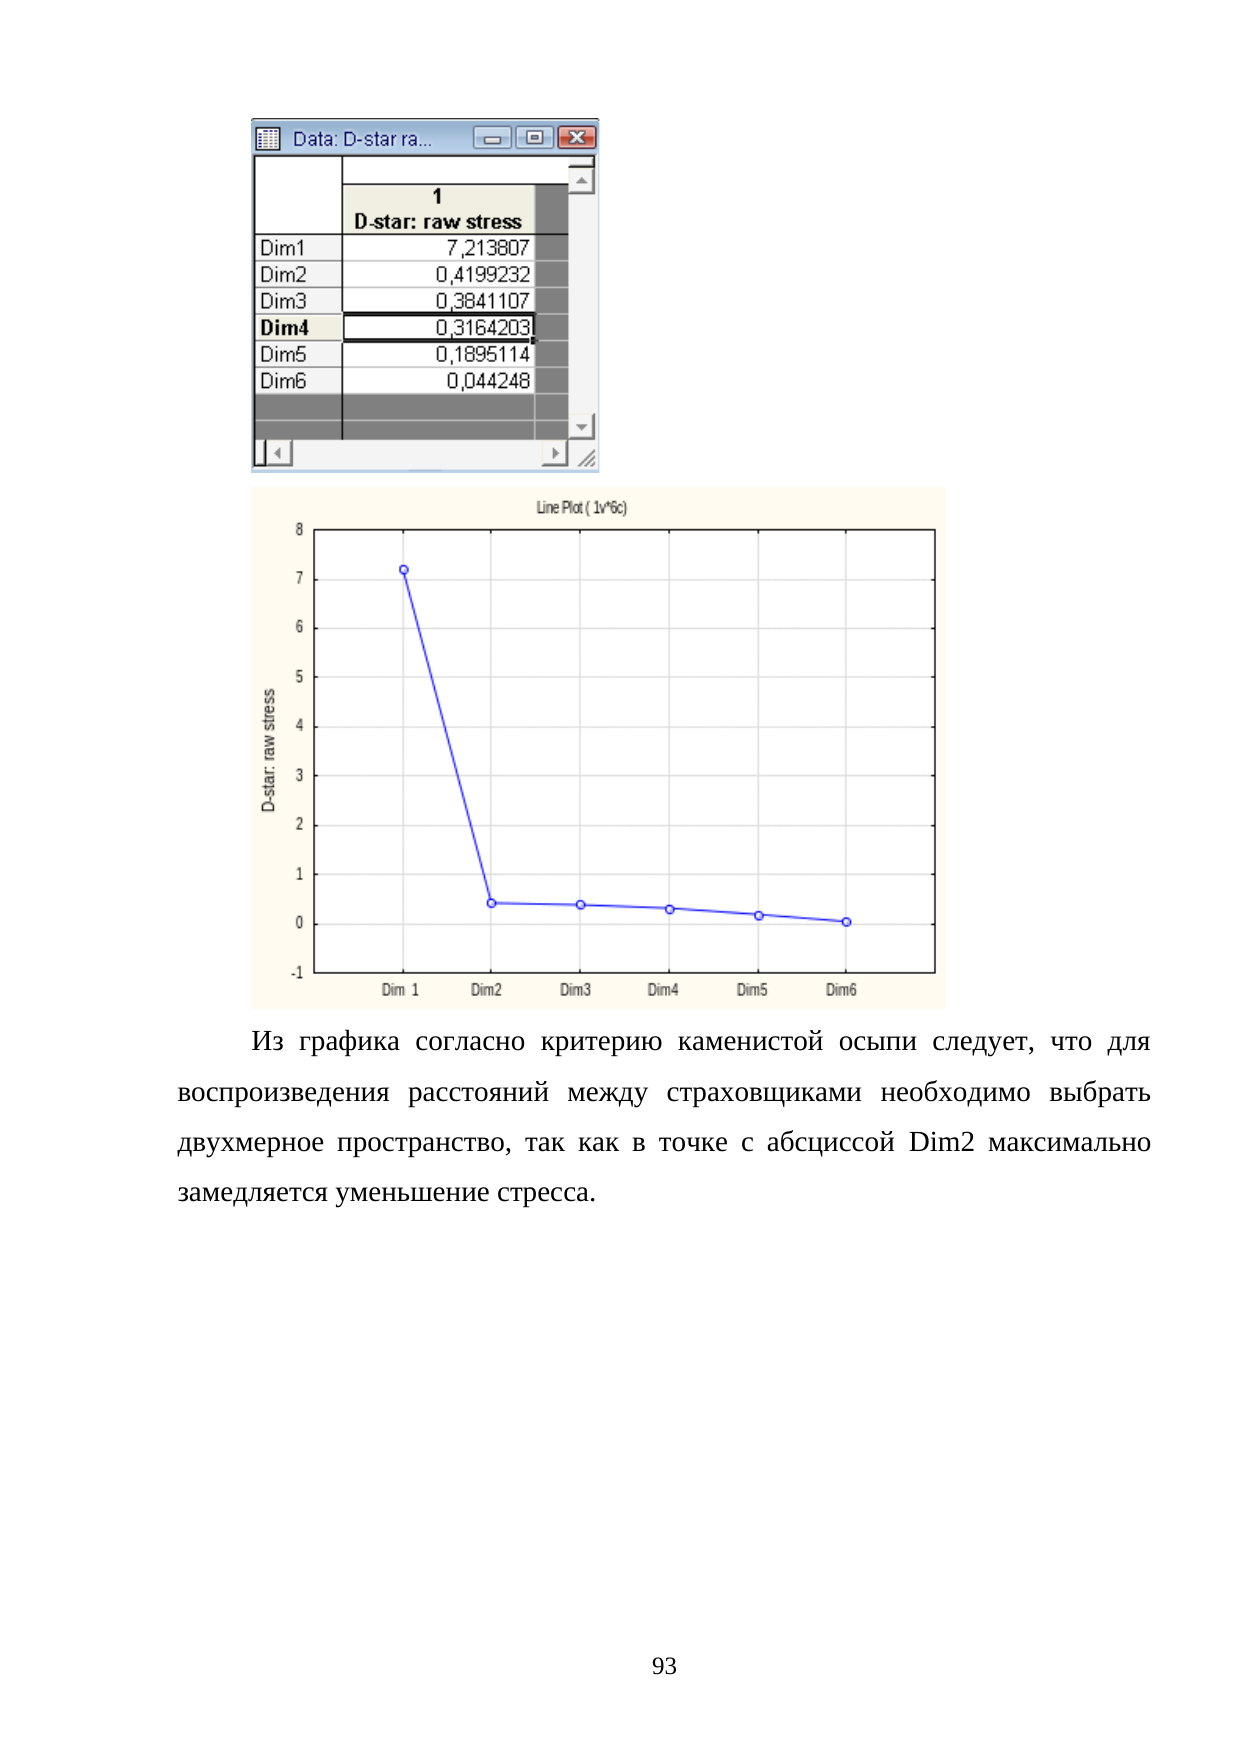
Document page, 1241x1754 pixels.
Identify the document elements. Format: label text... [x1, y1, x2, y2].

picture [251, 118, 600, 473]
text Из графика согласно критерию каменистой осыпи следует, что для воспроизведения расстояний между страховщиками необходимо выбрать двухмерное пространство, так как в точке с абсциссой Dim2 максимально замедляется уменьшение стресса. [177, 1023, 1152, 1208]
